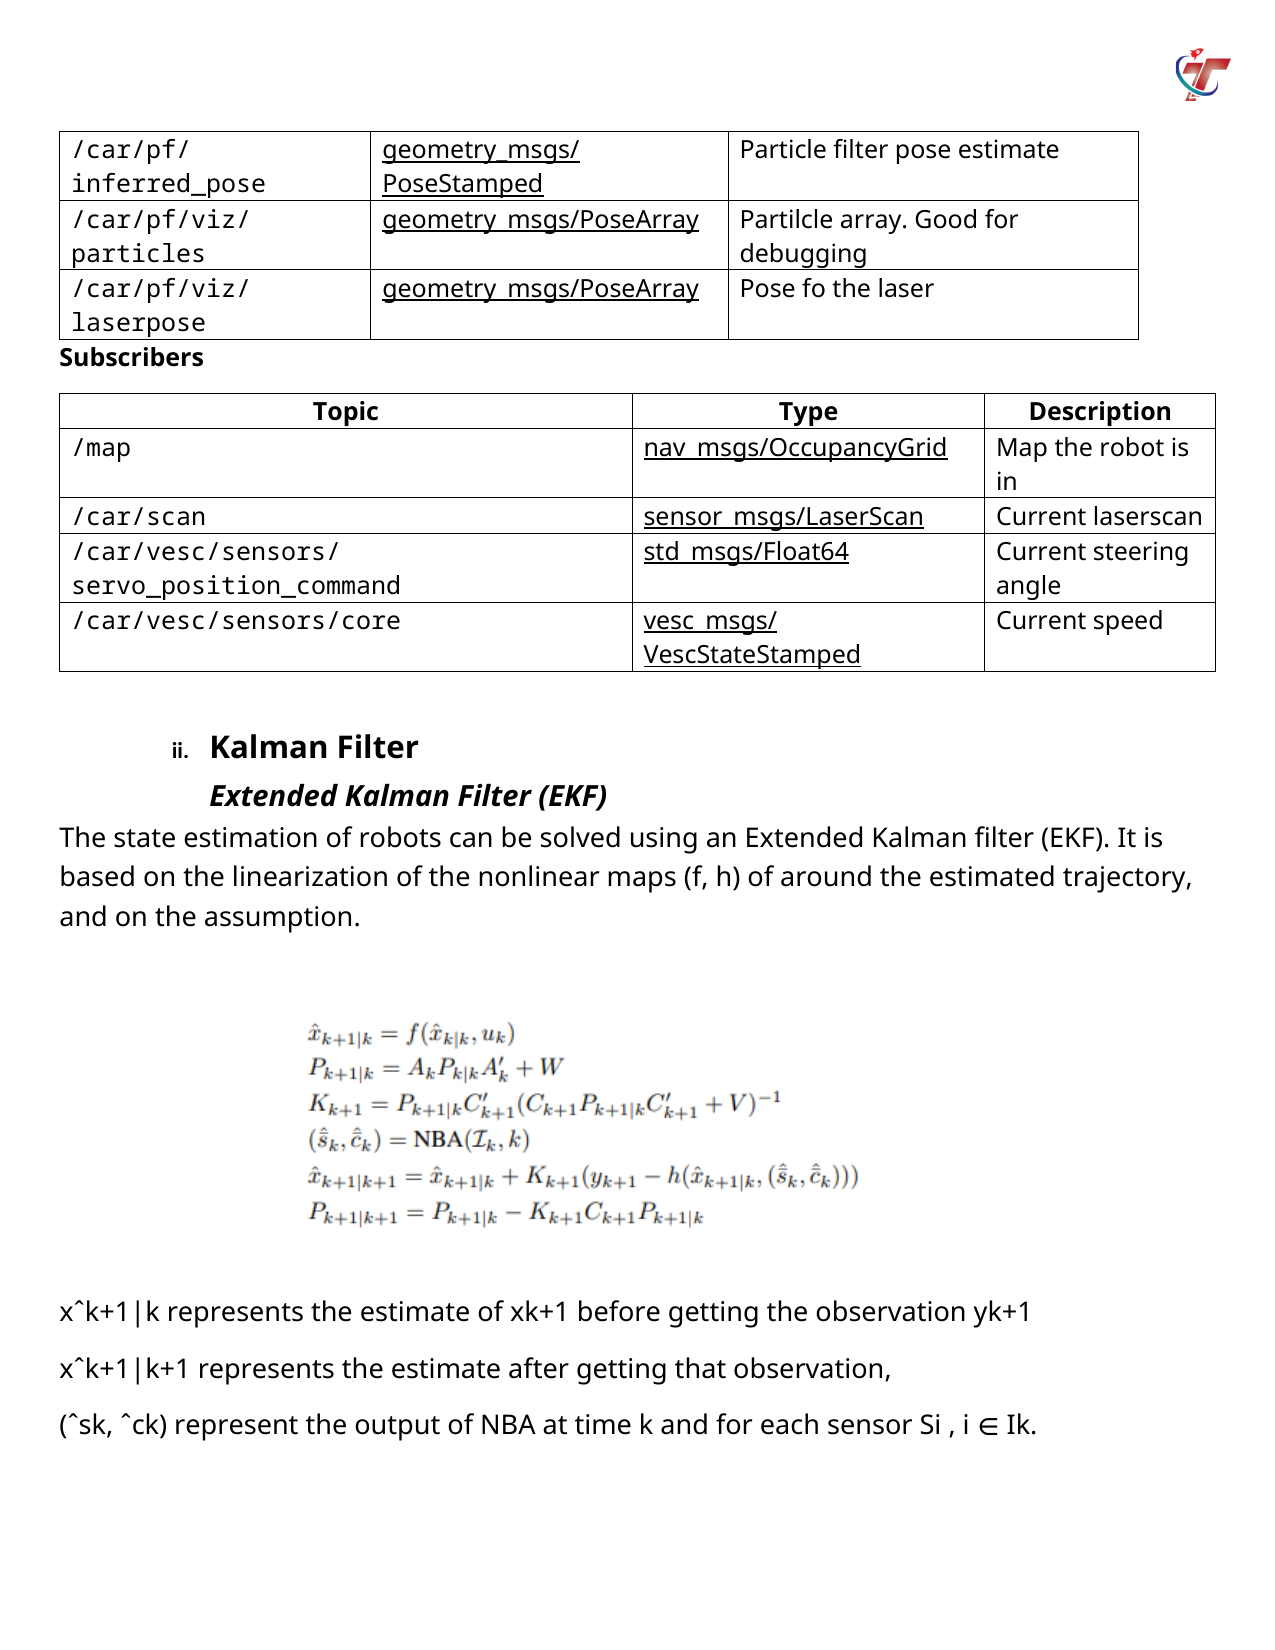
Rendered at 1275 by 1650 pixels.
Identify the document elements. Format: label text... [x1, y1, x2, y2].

table_cell geometry_msgs/PoseArray [371, 270, 728, 338]
table_cell /car/scan [60, 498, 632, 532]
table_cell Map the robot is in [985, 429, 1215, 497]
table_header Description [985, 394, 1215, 428]
table_cell sensor_msgs/LaserScan [633, 498, 984, 532]
table_cell /car/pf/viz/laserpose [60, 270, 370, 338]
text xˆk+1|k represents the estimate of xk+1 before getting the observation yk+1 [59, 1293, 1216, 1330]
table_cell /car/pf/viz/particles [60, 201, 370, 269]
table_cell Partilcle array. Good for debugging [729, 201, 1138, 269]
table_cell Current steering angle [985, 534, 1215, 602]
picture [294, 1010, 928, 1232]
text The state estimation of robots can be solved using an Extended Kalman filter (EKF). It is based on the linearization of the nonlinear maps (f, h) of around the estimated trajectory, and on the assumption. [59, 818, 1216, 934]
table_cell nav_msgs/OccupancyGrid [633, 429, 984, 497]
table_cell Current laserscan [985, 498, 1215, 532]
table_cell geometry_msgs/PoseArray [371, 201, 728, 269]
text xˆk+1|k+1 represents the estimate after getting that observation, [59, 1349, 1216, 1386]
table_cell geometry_msgs/PoseStamped [371, 132, 728, 200]
text Subscribers [59, 339, 1216, 374]
table_cell /car/vesc/sensors/servo_position_command [60, 534, 632, 602]
subtitle Kalman Filter [172, 725, 1216, 768]
table_cell /map [60, 429, 632, 497]
table_cell /car/pf/inferred_pose [60, 132, 370, 200]
table_cell Particle filter pose estimate [729, 132, 1138, 200]
table_header Topic [60, 394, 632, 428]
table_cell /car/vesc/sensors/core [60, 603, 632, 671]
text (ˆsk, ˆck) represent the output of NBA at time k and for each sensor Si , i ∈ Ik. [59, 1406, 1216, 1443]
table_header Type [633, 394, 984, 428]
table_cell std_msgs/Float64 [633, 534, 984, 602]
table_cell vesc_msgs/VescStateStamped [633, 603, 984, 671]
picture [1175, 45, 1231, 101]
table_cell Pose fo the laser [729, 270, 1138, 338]
subtitle Extended Kalman Filter (EKF) [134, 775, 1216, 815]
table_cell Current speed [985, 603, 1215, 671]
